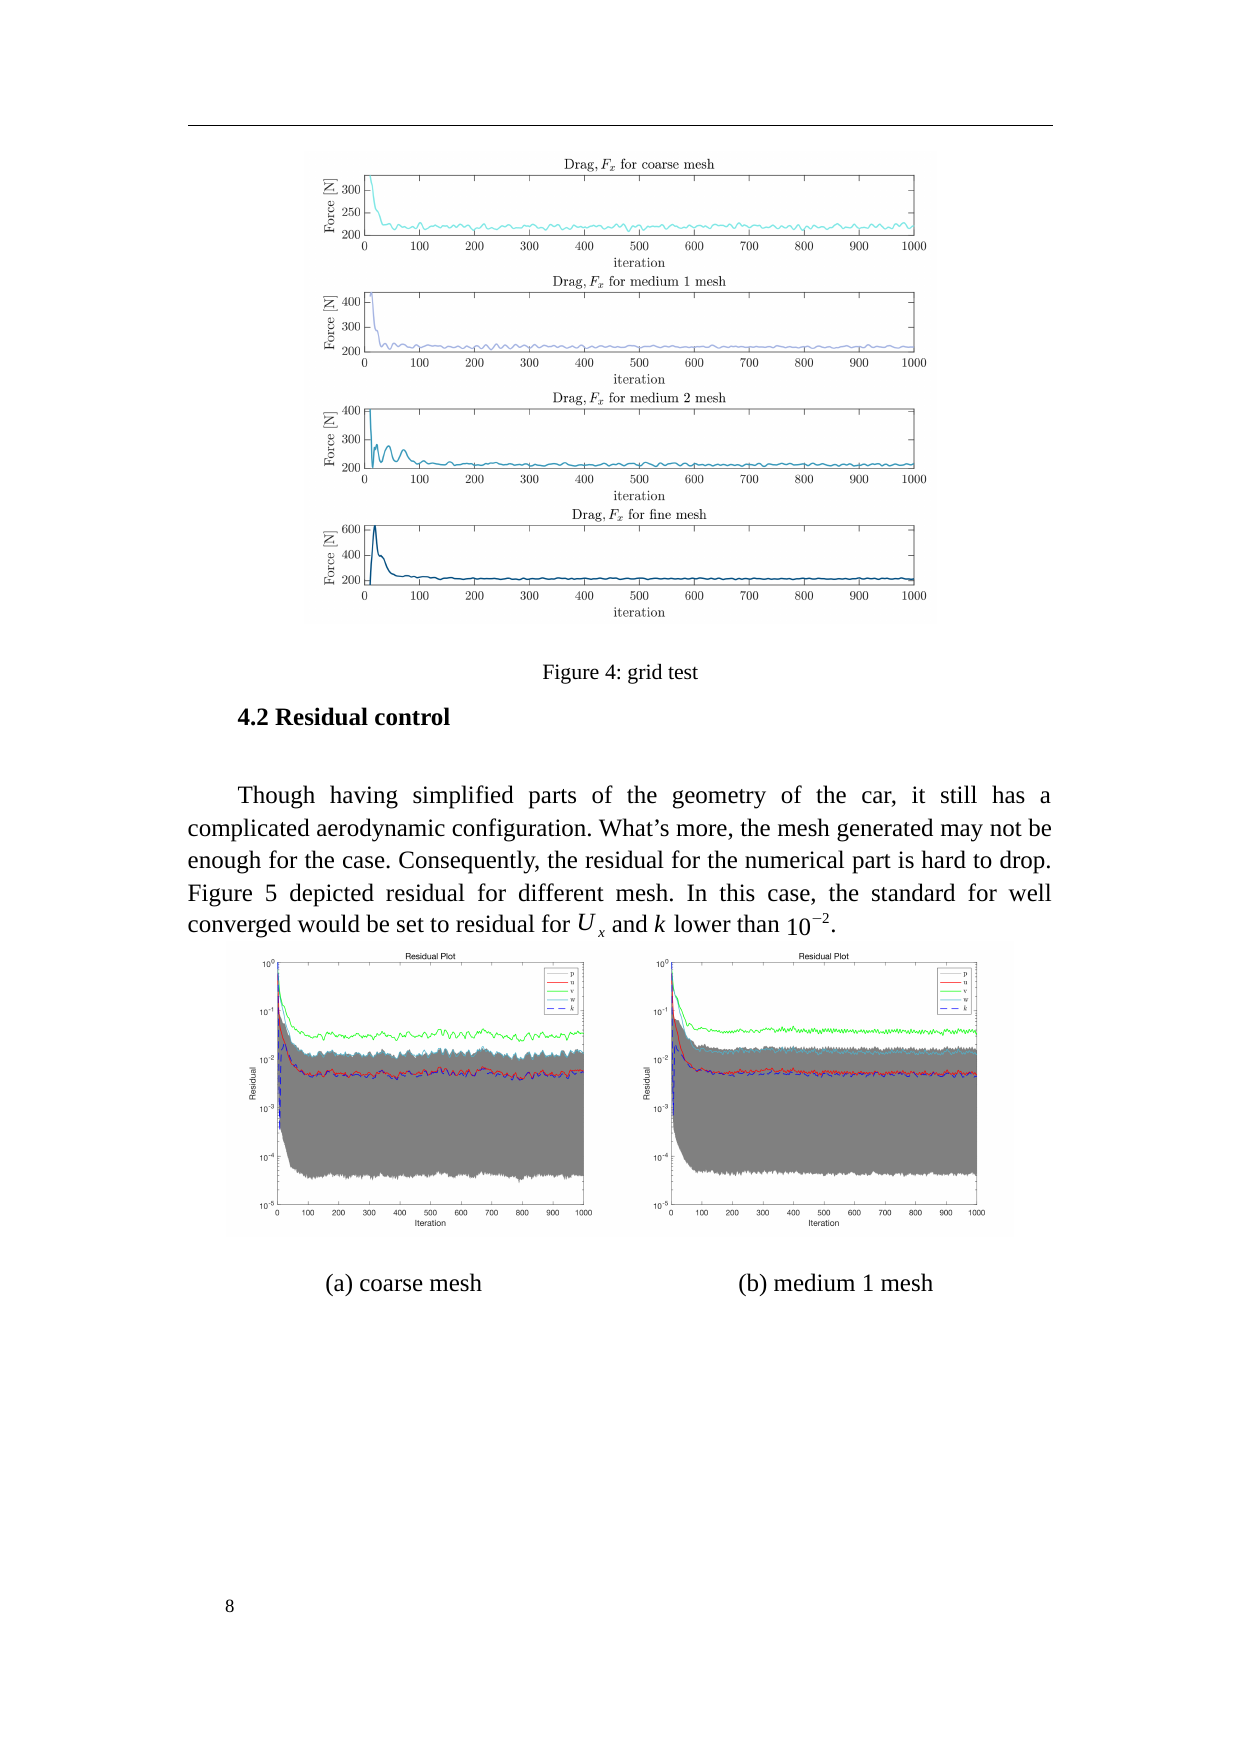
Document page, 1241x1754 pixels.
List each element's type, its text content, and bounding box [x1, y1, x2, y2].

picture [303, 151, 937, 624]
table_header (b) medium 1 mesh [620, 1266, 1052, 1298]
subtitle 4.2 Residual control [187, 700, 1053, 732]
picture [226, 941, 1014, 1237]
table_header (a) coarse mesh [188, 1266, 619, 1298]
text Though having simplified parts of the geometry of the car, it still has a complicated aerodynamic configuration. What’s more, the mesh generated may not be enough for the case. Consequently, the residual for the numerical part is hard to drop. Figure 5 depicted residual for different mesh. In this case, the standard for well converged would be set to residual for and lower than . [187, 778, 1053, 941]
